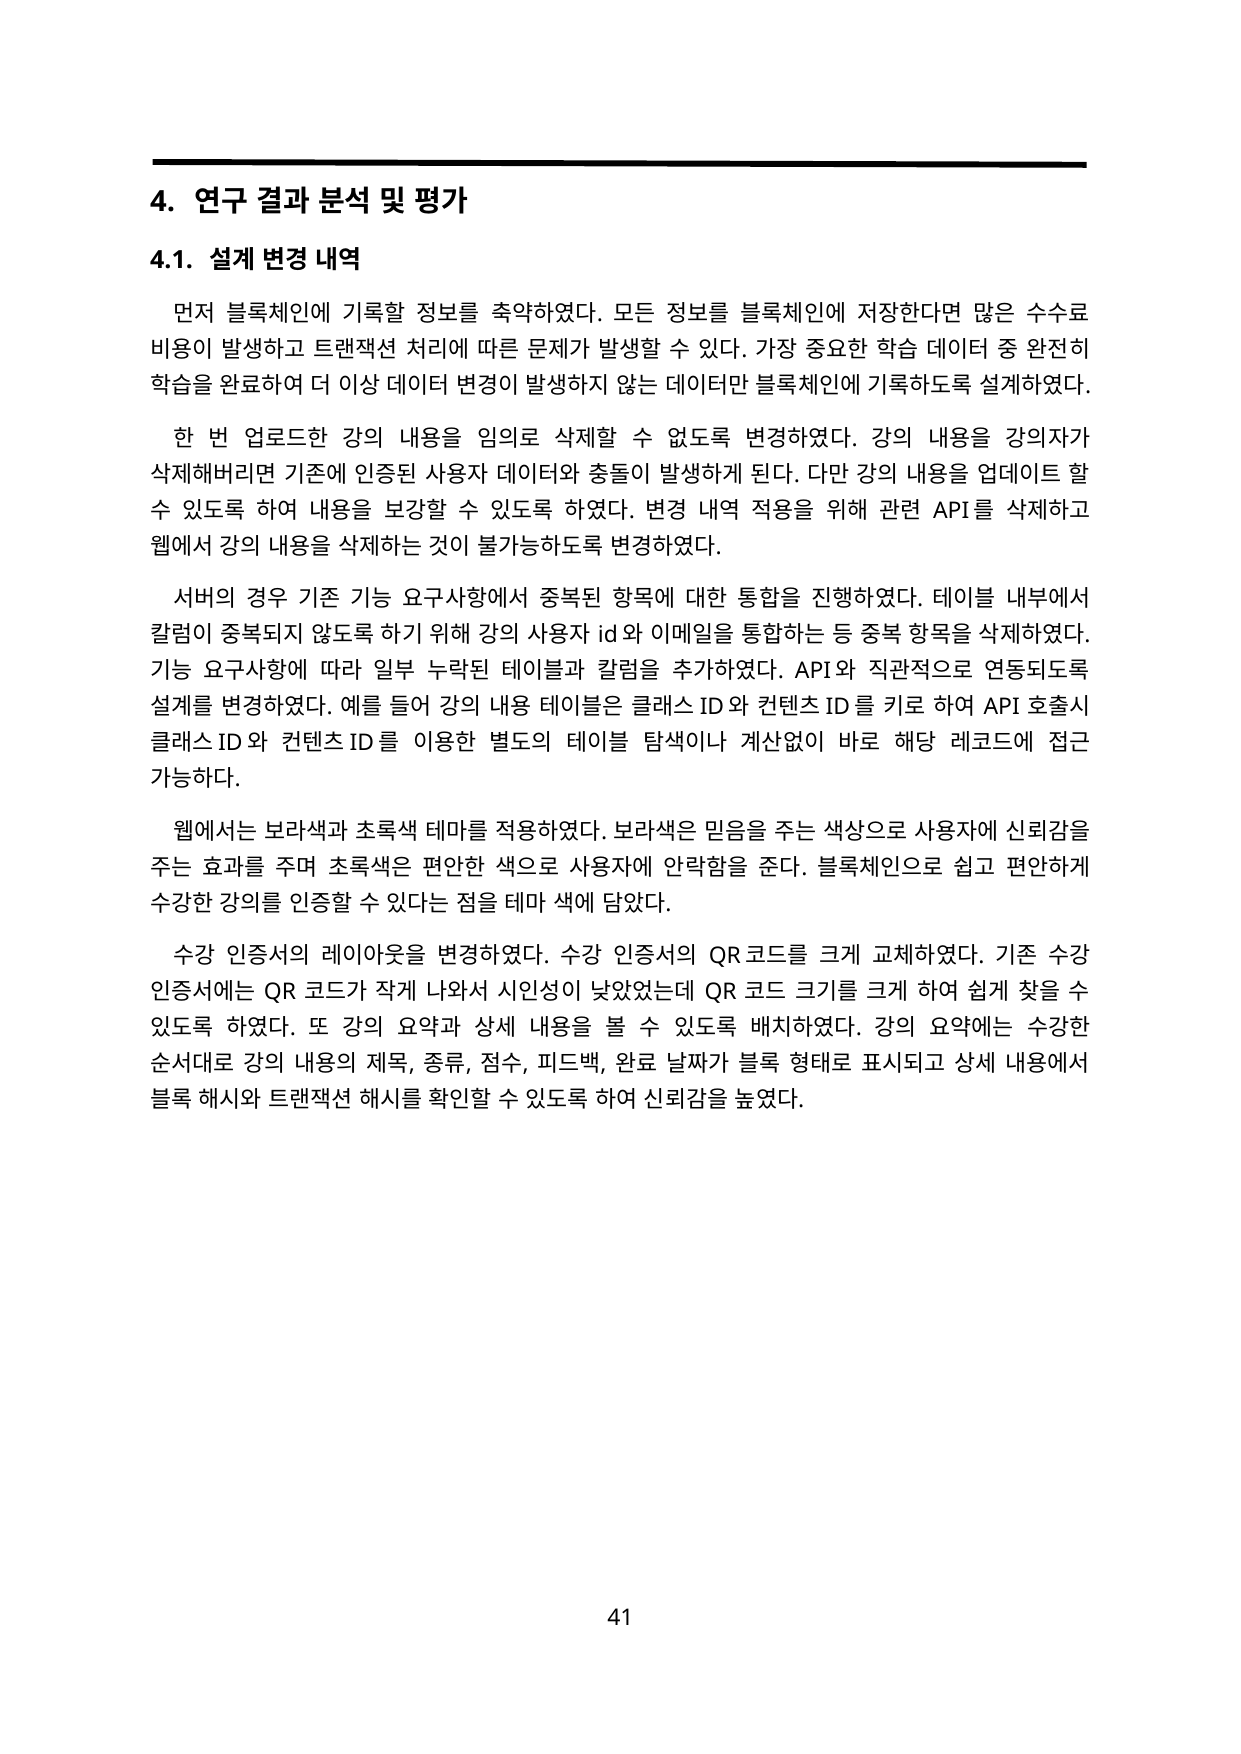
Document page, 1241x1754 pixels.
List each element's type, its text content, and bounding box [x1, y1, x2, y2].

subtitle 연구 결과 분석 및 평가 [150, 177, 1090, 219]
text 서버의 경우 기존 기능 요구사항에서 중복된 항목에 대한 통합을 진행하였다. 테이블 내부에서 칼럼이 중복되지 않도록 하기 위해 강의 사용자 id와 이메일을 통합하는 등 중복 항목을 삭제하였다. 기능 요구사항에 따라 일부 누락된 테이블과 칼럼을 추가하였다. API와 직관적으로 연동되도록 설계를 변경하였다. 예를 들어 강의 내용 테이블은 클래스ID와 컨텐츠ID를 키로 하여 API 호출시 클래스ID와 컨텐츠ID를 이용한 별도의 테이블 탐색이나 계산없이 바로 해당 레코드에 접근 가능하다. [150, 580, 1090, 793]
text 한 번 업로드한 강의 내용을 임의로 삭제할 수 없도록 변경하였다. 강의 내용을 강의자가 삭제해버리면 기존에 인증된 사용자 데이터와 충돌이 발생하게 된다. 다만 강의 내용을 업데이트 할 수 있도록 하여 내용을 보강할 수 있도록 하였다. 변경 내역 적용을 위해 관련 API를 삭제하고 웹에서 강의 내용을 삭제하는 것이 불가능하도록 변경하였다. [150, 420, 1090, 561]
text 먼저 블록체인에 기록할 정보를 축약하였다. 모든 정보를 블록체인에 저장한다면 많은 수수료 비용이 발생하고 트랜잭션 처리에 따른 문제가 발생할 수 있다. 가장 중요한 학습 데이터 중 완전히 학습을 완료하여 더 이상 데이터 변경이 발생하지 않는 데이터만 블록체인에 기록하도록 설계하였다. [150, 295, 1090, 401]
subtitle 설계 변경 내역 [150, 239, 1090, 276]
text 수강 인증서의 레이아웃을 변경하였다. 수강 인증서의 QR코드를 크게 교체하였다. 기존 수강 인증서에는 QR 코드가 작게 나와서 시인성이 낮았었는데 QR 코드 크기를 크게 하여 쉽게 찾을 수 있도록 하였다. 또 강의 요약과 상세 내용을 볼 수 있도록 배치하였다. 강의 요약에는 수강한 순서대로 강의 내용의 제목, 종류, 점수, 피드백, 완료 날짜가 블록 형태로 표시되고 상세 내용에서 블록 해시와 트랜잭션 해시를 확인할 수 있도록 하여 신뢰감을 높였다. [150, 937, 1090, 1114]
text 웹에서는 보라색과 초록색 테마를 적용하였다. 보라색은 믿음을 주는 색상으로 사용자에 신뢰감을 주는 효과를 주며 초록색은 편안한 색으로 사용자에 안락함을 준다. 블록체인으로 쉽고 편안하게 수강한 강의를 인증할 수 있다는 점을 테마 색에 담았다. [150, 812, 1090, 918]
